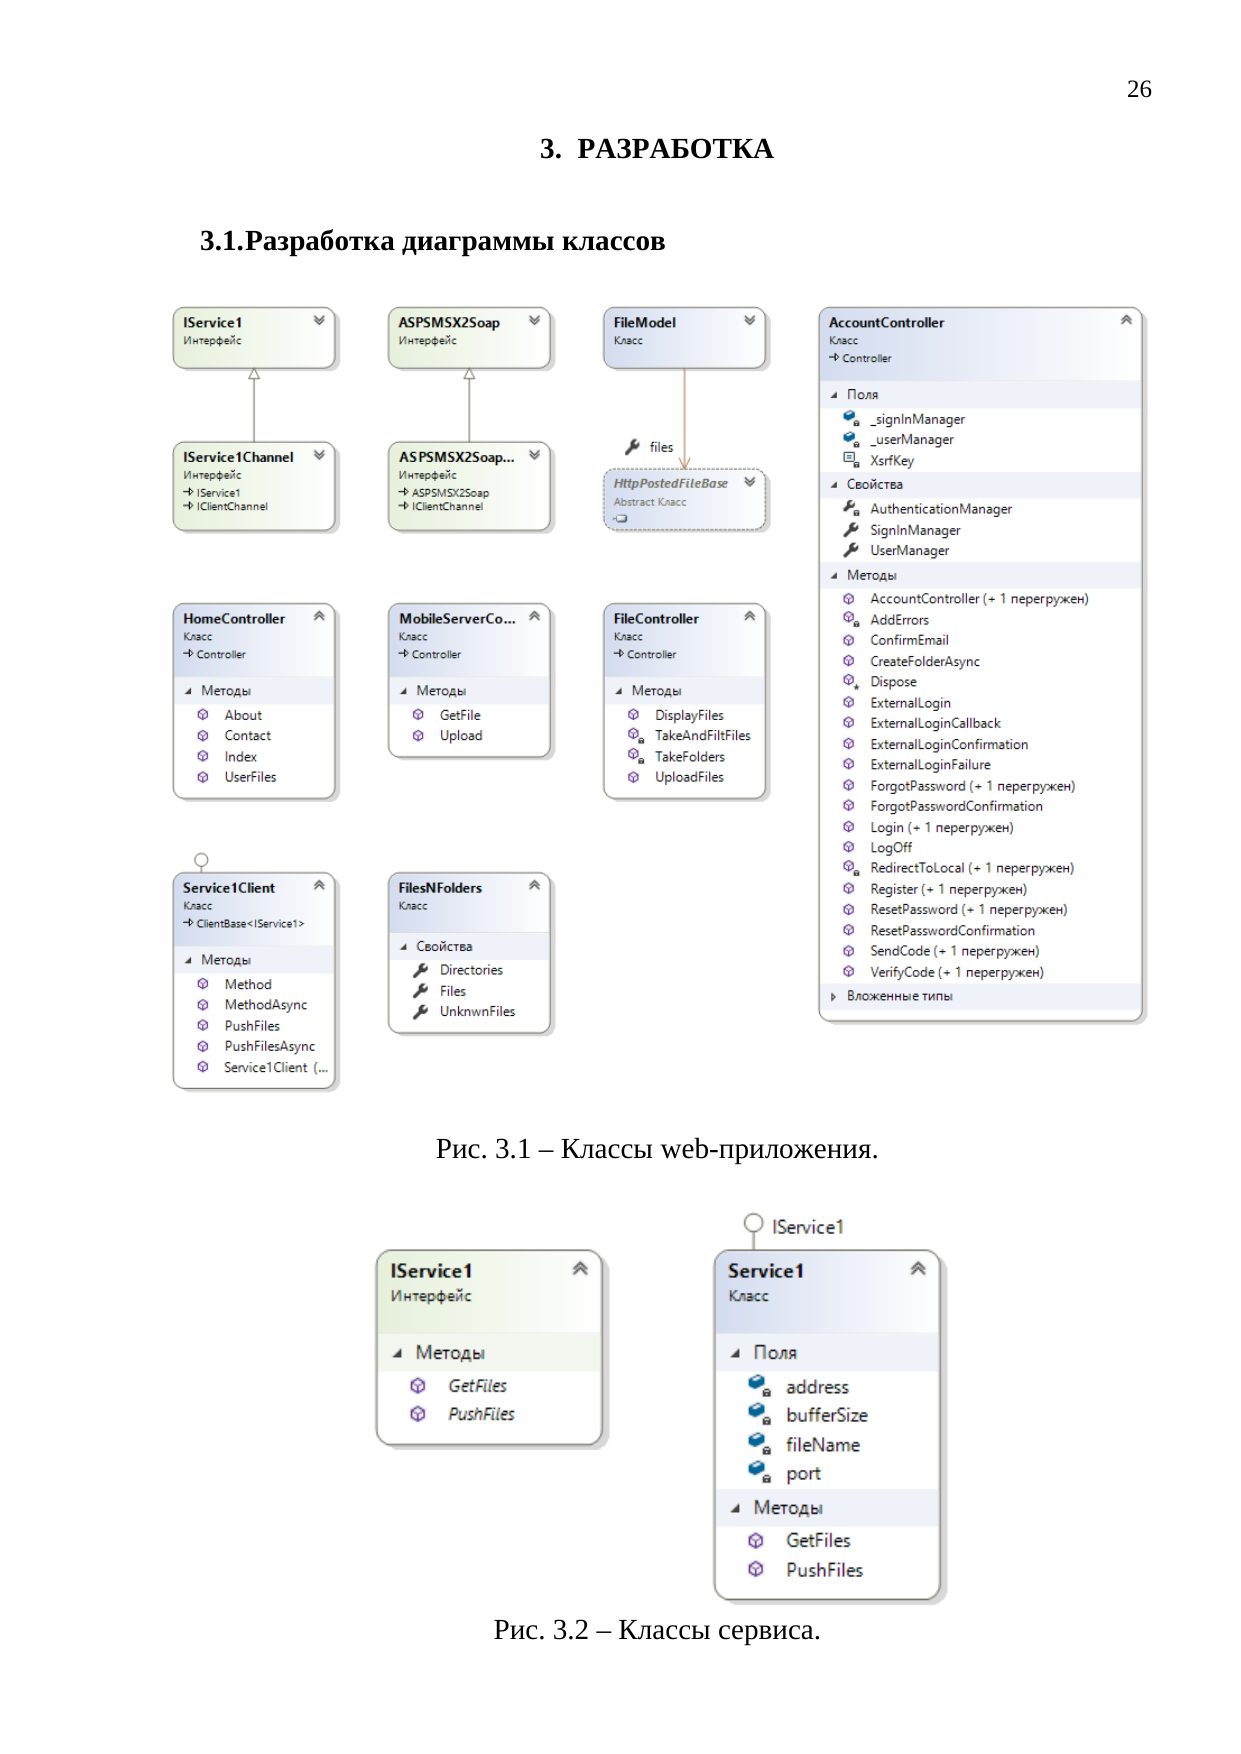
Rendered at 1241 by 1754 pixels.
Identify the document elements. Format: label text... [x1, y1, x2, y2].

text Рис. 3.2 – Классы сервиса. [162, 1612, 1152, 1646]
list Разработка диаграммы классов [200, 223, 1152, 257]
picture [162, 296, 1152, 1098]
list РАЗРАБОТКА [162, 131, 1152, 165]
text Рис. 3.1 – Классы web-приложения. [162, 1131, 1152, 1165]
picture [361, 1198, 954, 1613]
